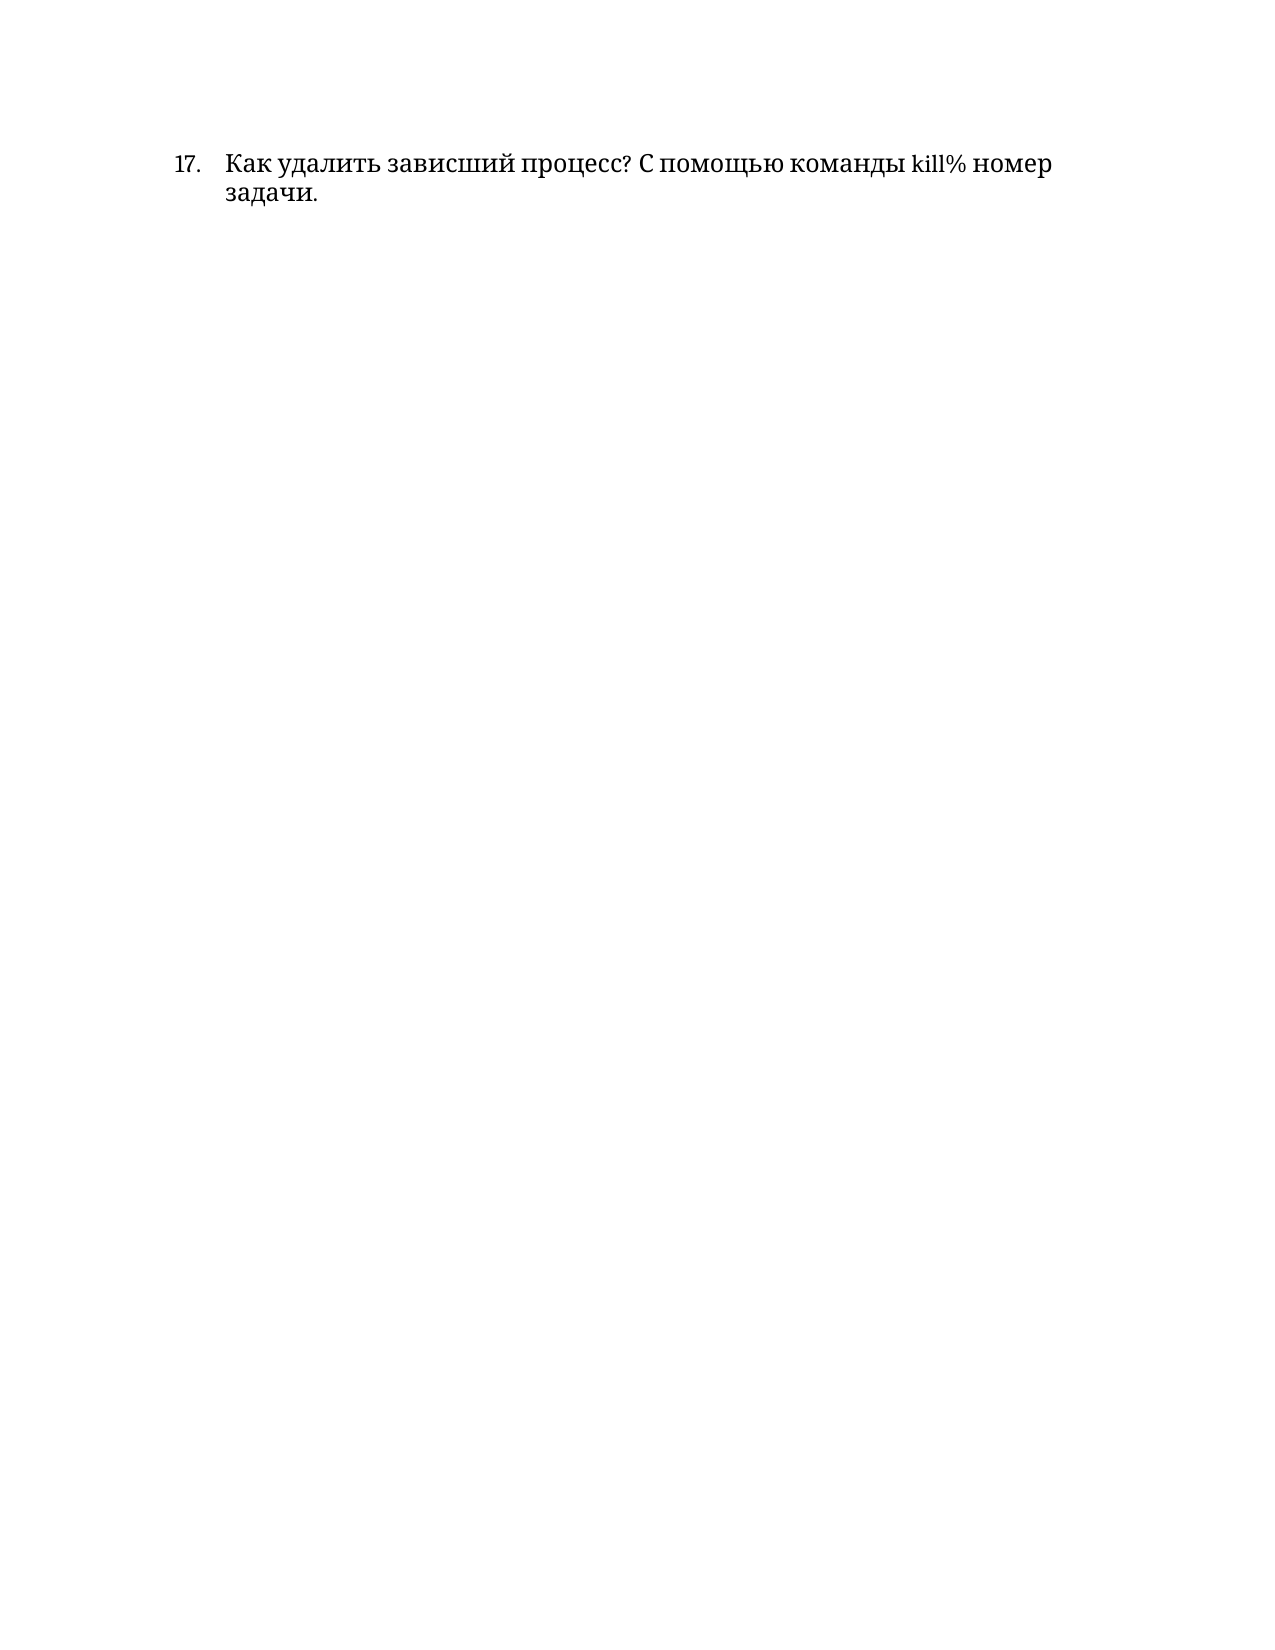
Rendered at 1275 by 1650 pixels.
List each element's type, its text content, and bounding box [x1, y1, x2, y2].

list Как удалить зависший процесс? С помощью команды kill% номер задачи. [175, 150, 1125, 207]
